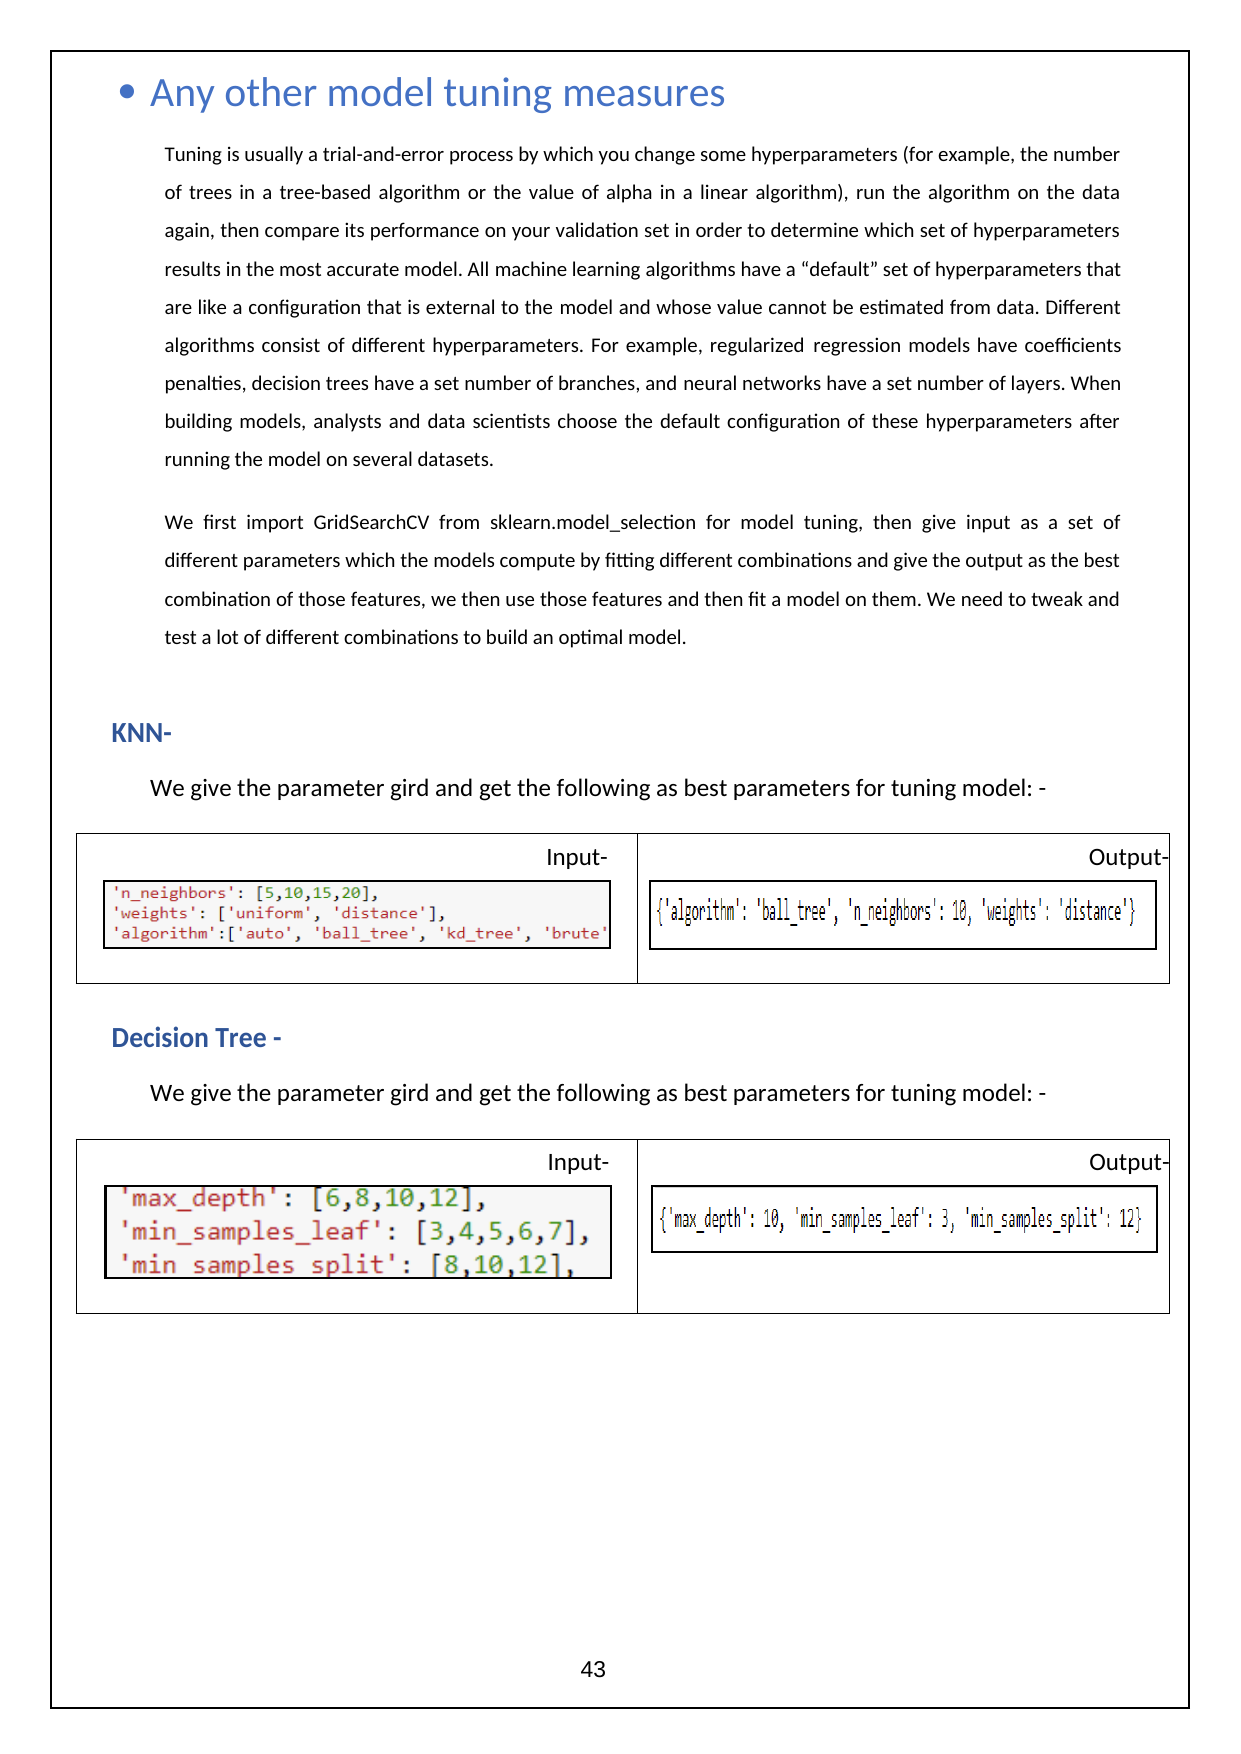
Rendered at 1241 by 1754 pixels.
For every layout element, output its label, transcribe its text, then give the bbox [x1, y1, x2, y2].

table_header [638, 834, 650, 982]
table_header [609, 1140, 637, 1313]
table_header [608, 834, 637, 982]
subtitle Any other model tuning measures [120, 66, 1122, 116]
text We first import GridSearchCV from sklearn.model_selection for model tuning, then give input as a set of different parameters which the models compute by fitting different combinations and give the output as the best combination of those features, we then use those features and then fit a model on them. We need to tweak and test a lot of different combinations to build an optimal model. [164, 509, 1122, 649]
table_header [638, 1140, 652, 1313]
table_header Output- [652, 1140, 1169, 1313]
table_header Input- [77, 834, 608, 982]
subtitle Decision Tree - [111, 1019, 1122, 1055]
text Tuning is usually a trial-and-error process by which you change some hyperparameters (for example, the number of trees in a tree-based algorithm or the value of alpha in a linear algorithm), run the algorithm on the data again, then compare its performance on your validation set in order to determine which set of hyperparameters results in the most accurate model. All machine learning algorithms have a “default” set of hyperparameters that are like a configuration that is external to the model and whose value cannot be estimated from data. Different algorithms consist of different hyperparameters. For example, regularized regression models have coefficients penalties, decision trees have a set number of branches, and neural networks have a set number of layers. When building models, analysts and data scientists choose the default configuration of these hyperparameters after running the model on several datasets. [164, 141, 1122, 472]
table_header Input- [77, 1140, 609, 1313]
subtitle KNN- [111, 714, 1122, 749]
text We give the parameter gird and get the following as best parameters for tuning model: - [150, 1077, 1122, 1108]
text We give the parameter gird and get the following as best parameters for tuning model: - [150, 772, 1122, 802]
table_header Output- [650, 834, 1169, 982]
